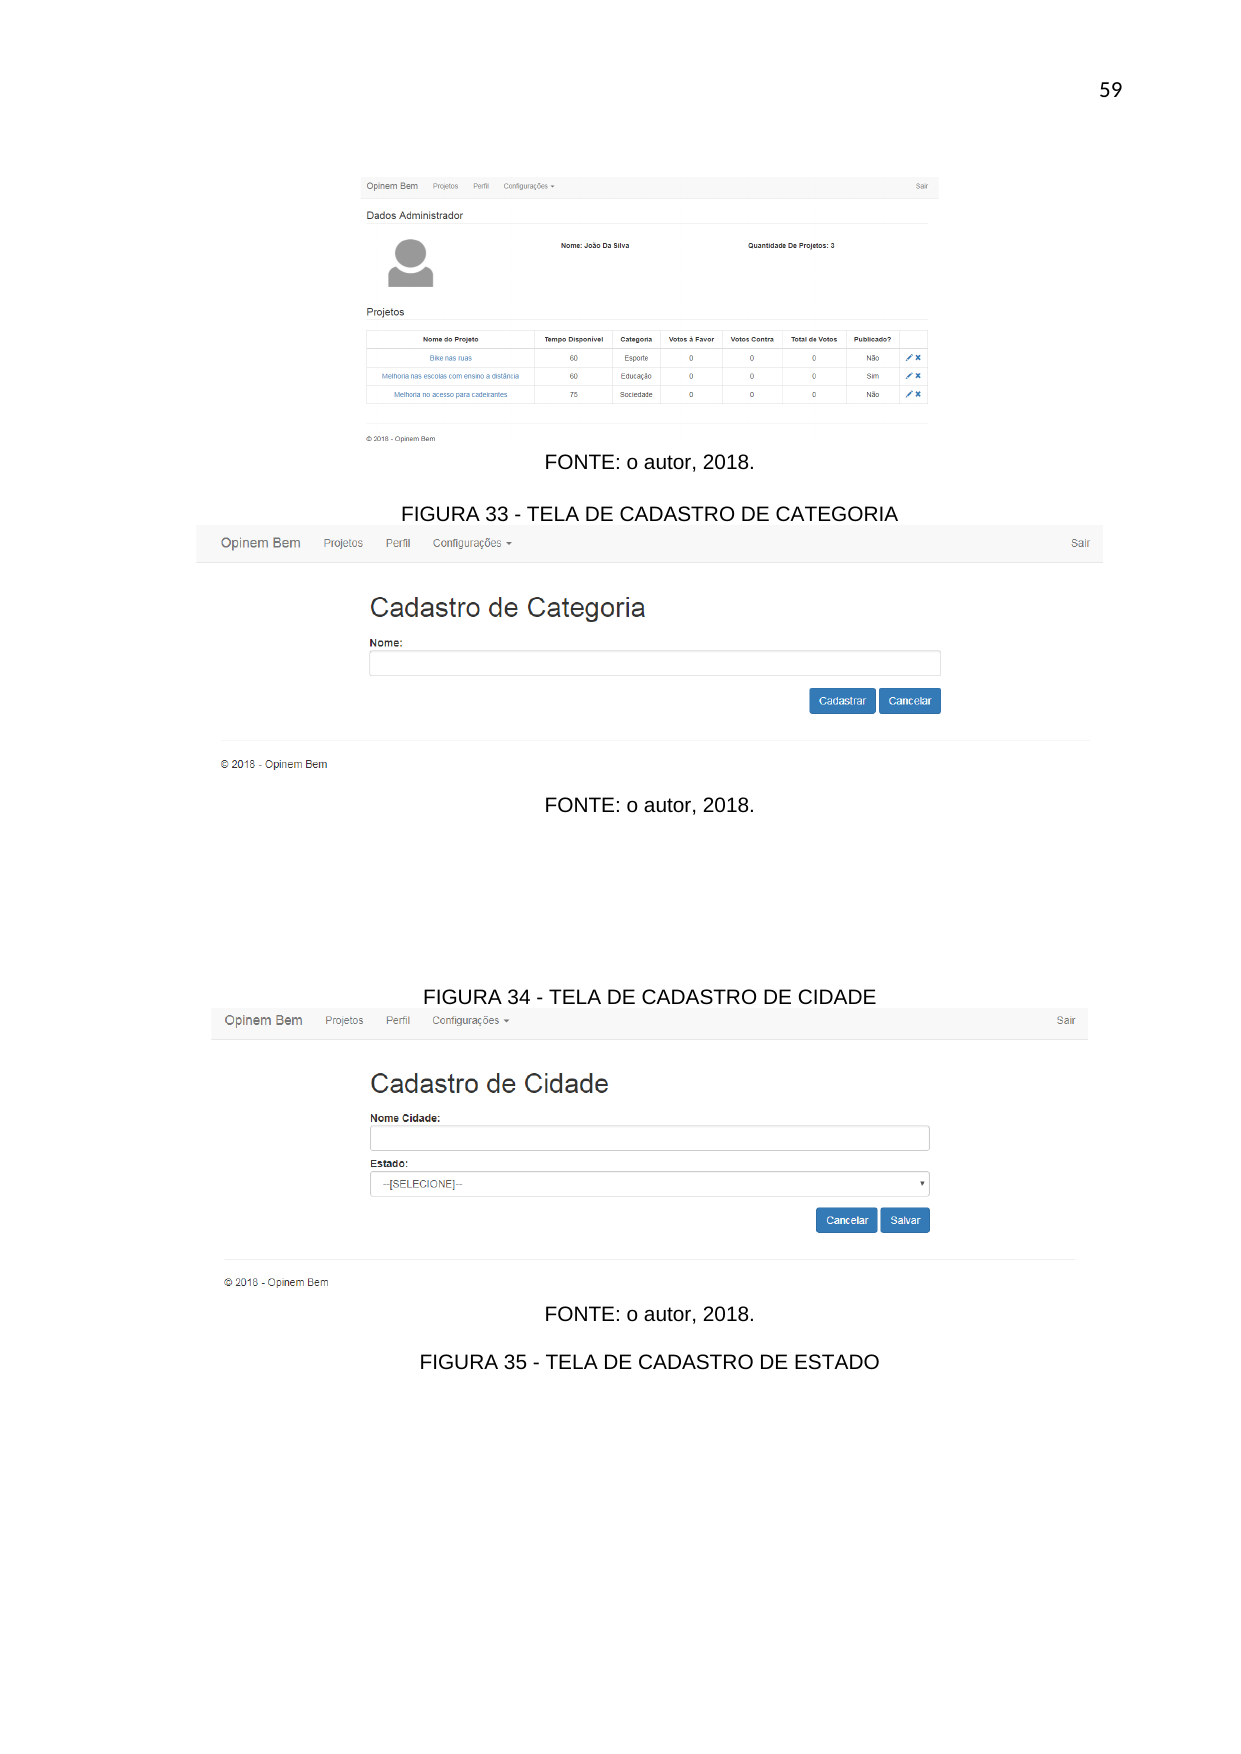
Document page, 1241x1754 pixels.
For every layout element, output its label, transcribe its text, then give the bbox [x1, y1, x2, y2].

text FIGURA 33 - TELA DE CADASTRO DE CATEGORIA [177, 502, 1122, 526]
picture [360, 177, 939, 450]
text FONTE: o autor, 2018. [177, 449, 1122, 473]
text FONTE: o autor, 2018. [177, 1302, 1122, 1326]
text FIGURA 35 - TELA DE CADASTRO DE ESTADO [177, 1349, 1122, 1373]
picture [211, 1008, 1088, 1302]
picture [196, 525, 1103, 794]
text FONTE: o autor, 2018. [177, 793, 1122, 817]
